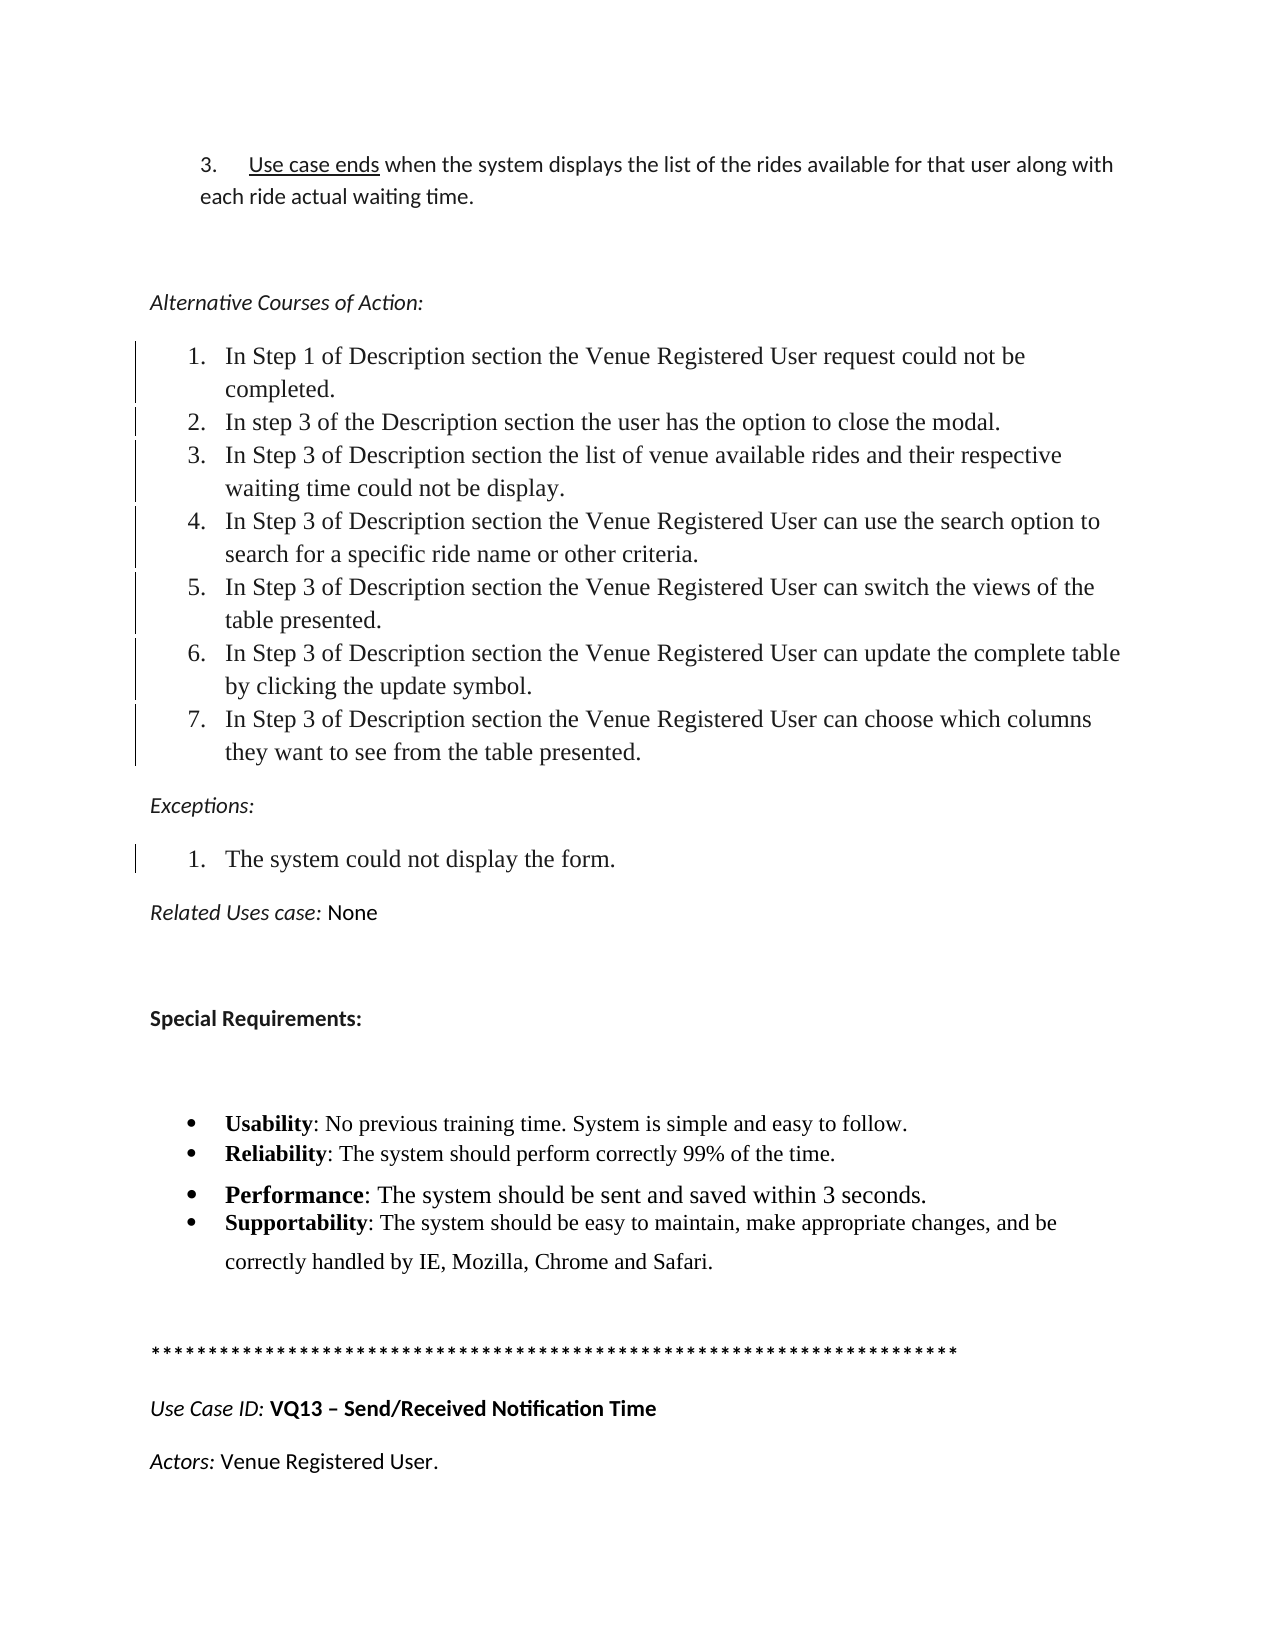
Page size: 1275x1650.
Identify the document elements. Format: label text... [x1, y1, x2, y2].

list In Step 3 of Description section the Venue Registered User can choose which columns they want to see from the table presented. [187, 704, 1125, 766]
list In Step 3 of Description section the Venue Registered User can use the search option to search for a specific ride name or other criteria. [187, 506, 1125, 568]
text *********************************************************************** [150, 1341, 1125, 1369]
text Use Case ID: VQ13 – Send/Received Notification Time [150, 1394, 1125, 1422]
list Usability: No previous training time. System is simple and easy to follow. [187, 1110, 1125, 1137]
list Reliability: The system should perform correctly 99% of the time. [187, 1141, 1125, 1167]
text 3. Use case ends when the system displays the list of the rides available for that user along with each ride actual waiting time. [200, 150, 1125, 210]
list The system could not display the form. [187, 844, 1125, 873]
list In Step 3 of Description section the list of venue available rides and their respective waiting time could not be display. [187, 440, 1125, 502]
list In Step 3 of Description section the Venue Registered User can update the complete table by clicking the update symbol. [187, 638, 1125, 700]
text Exceptions: [150, 791, 1125, 819]
list Performance: The system should be sent and saved within 3 seconds. [187, 1180, 1125, 1209]
text Special Requirements: [150, 1004, 1125, 1032]
text Alternative Courses of Action: [150, 288, 1125, 316]
list Supportability: The system should be easy to maintain, make appropriate changes, and be correctly handled by IE, Mozilla, Chrome and Safari. [187, 1209, 1125, 1274]
text Actors: Venue Registered User. [150, 1447, 1125, 1475]
list In Step 1 of Description section the Venue Registered User request could not be completed. [187, 341, 1125, 403]
list In step 3 of the Description section the user has the option to close the modal. [187, 407, 1125, 436]
list In Step 3 of Description section the Venue Registered User can switch the views of the table presented. [187, 572, 1125, 634]
text Related Uses case: None [150, 898, 1125, 926]
